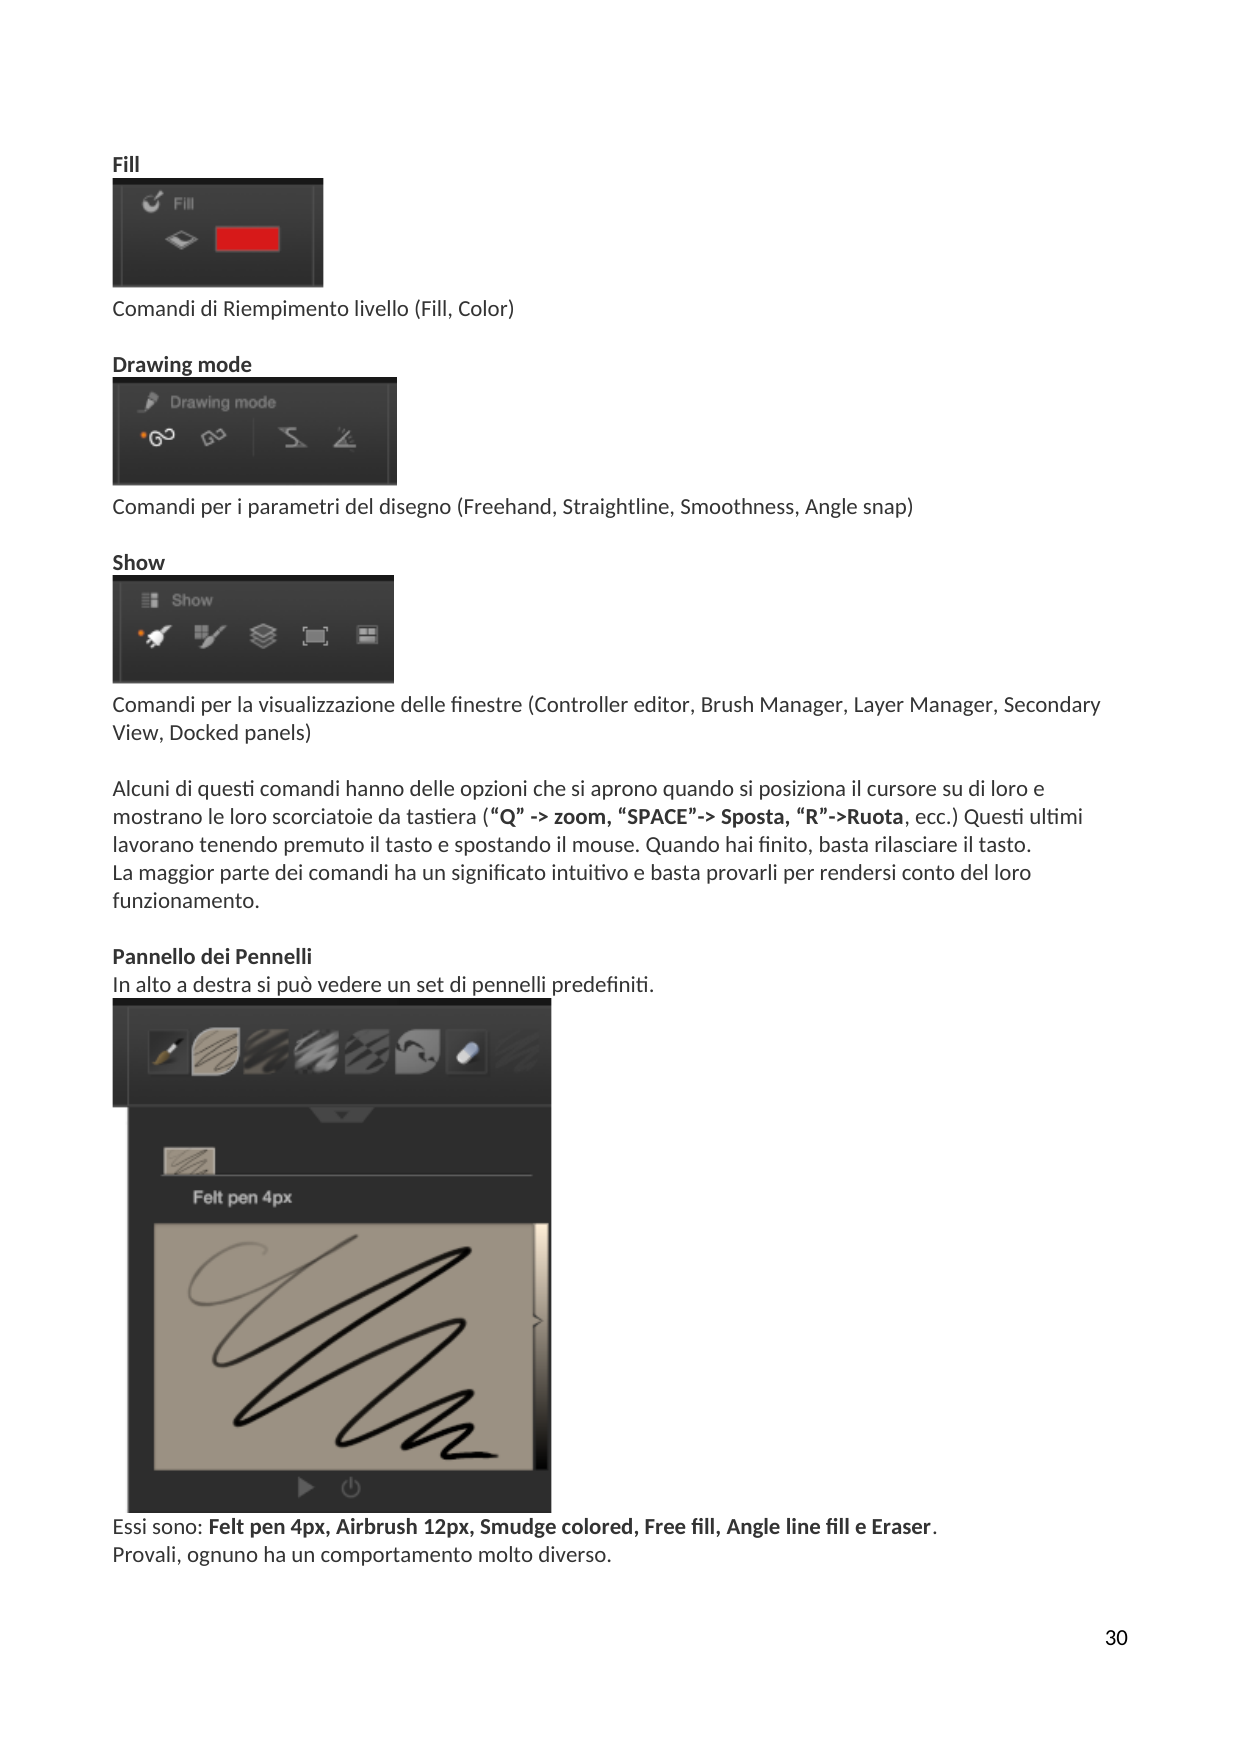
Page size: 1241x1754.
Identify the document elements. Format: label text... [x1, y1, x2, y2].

text Drawing mode [112, 350, 1128, 378]
text Comandi per i parametri del disegno (Freehand, Straightline, Smoothness, Angle snap) [112, 492, 1128, 520]
picture [112, 178, 324, 294]
text Comandi per la visualizzazione delle finestre (Controller editor, Brush Manager, Layer Manager, Secondary View, Docked panels) [112, 690, 1128, 746]
text Alcuni di questi comandi hanno delle opzioni che si aprono quando si posiziona il cursore su di loro e mostrano le loro scorciatoie da tastiera (“Q” -> zoom, “SPACE”-> Sposta, “R”->Ruota, ecc.) Questi ultimi lavorano tenendo premuto il tasto e spostando il mouse. Quando hai finito, basta rilasciare il tasto. La maggior parte dei comandi ha un significato intuitivo e basta provarli per rendersi conto del loro funzionamento. [112, 746, 1128, 914]
text Pannello dei Pennelli In alto a destra si può vedere un set di pennelli predefiniti. [112, 942, 1128, 998]
text Provali, ognuno ha un comportamento molto diverso. [112, 1540, 1128, 1568]
text Comandi di Riempimento livello (Fill, Color) [112, 294, 1128, 322]
text Fill [112, 150, 1128, 178]
picture [112, 998, 552, 1513]
picture [112, 575, 394, 690]
picture [112, 377, 397, 492]
text Show [112, 548, 1128, 576]
